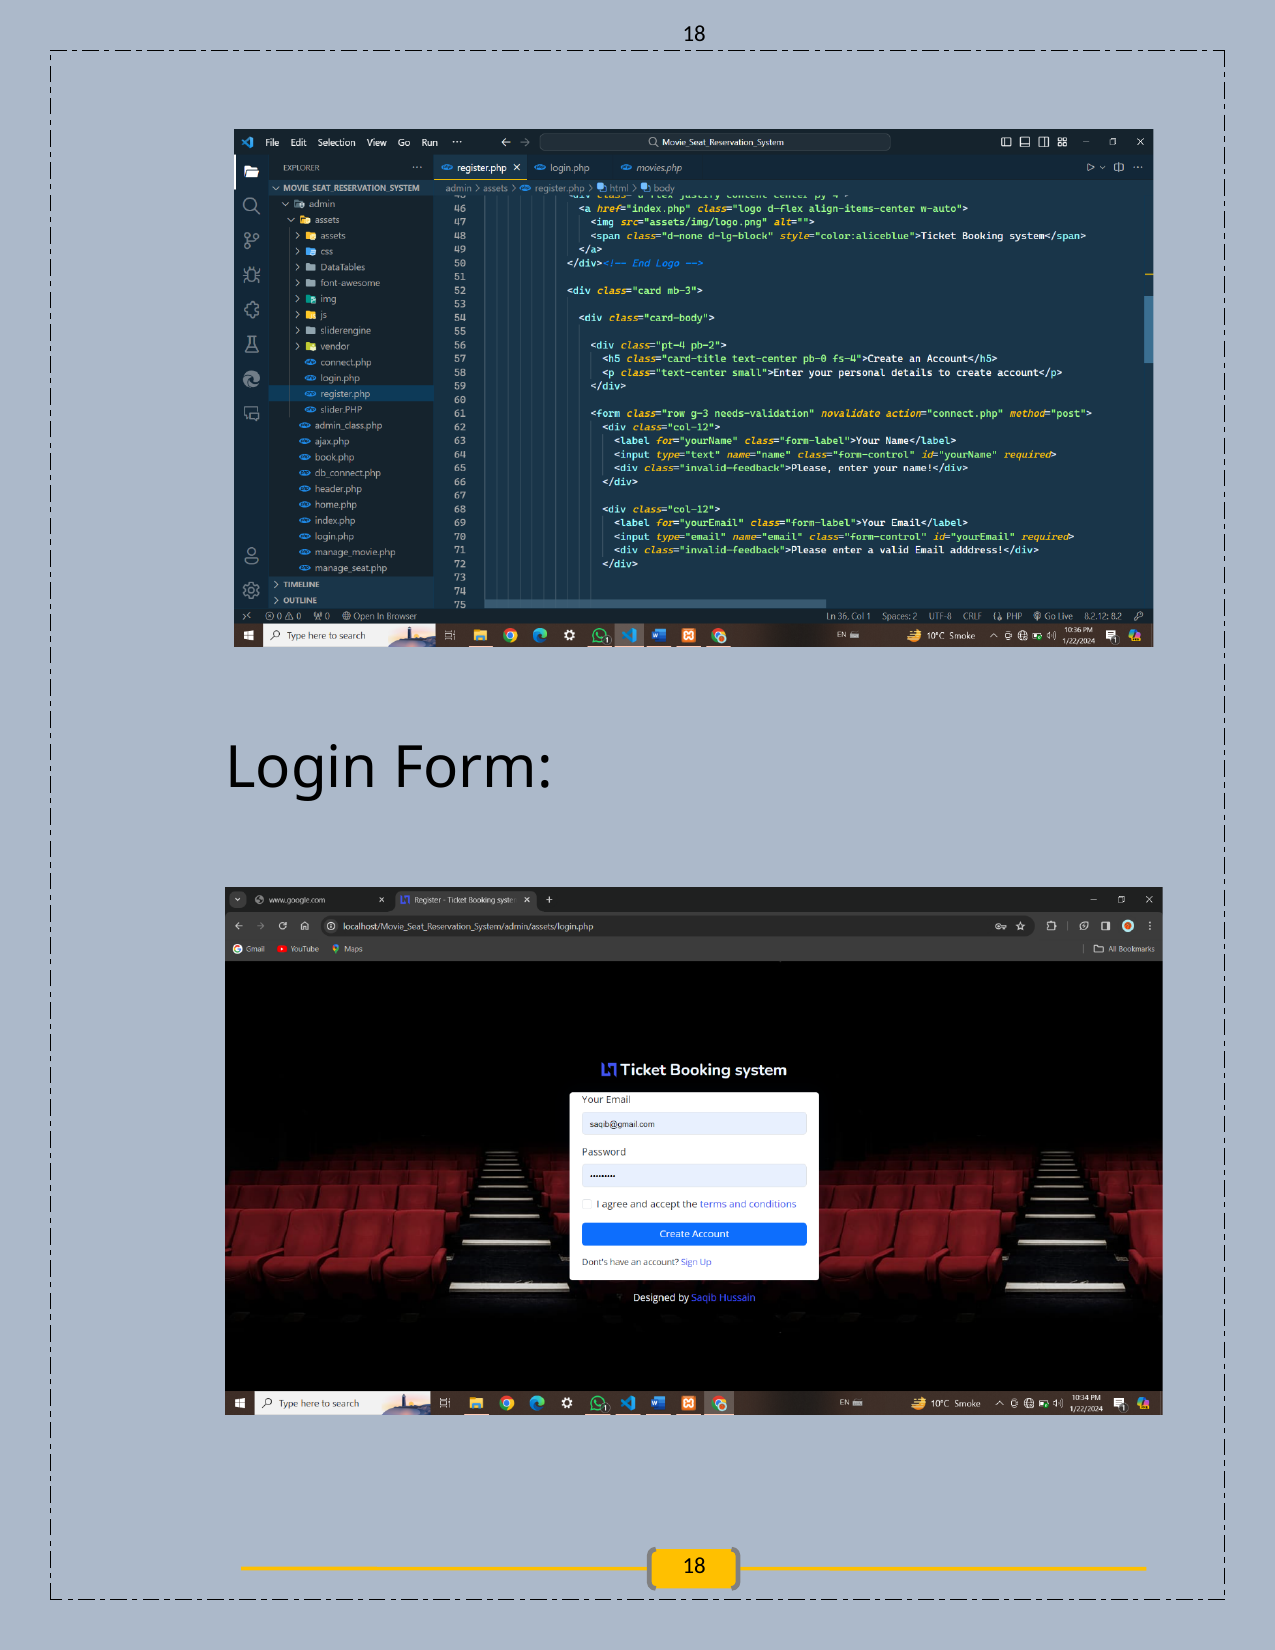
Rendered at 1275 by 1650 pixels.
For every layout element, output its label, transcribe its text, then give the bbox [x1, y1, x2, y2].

picture [234, 129, 1154, 647]
picture [225, 887, 1163, 1415]
text Login Form: [225, 725, 1162, 805]
